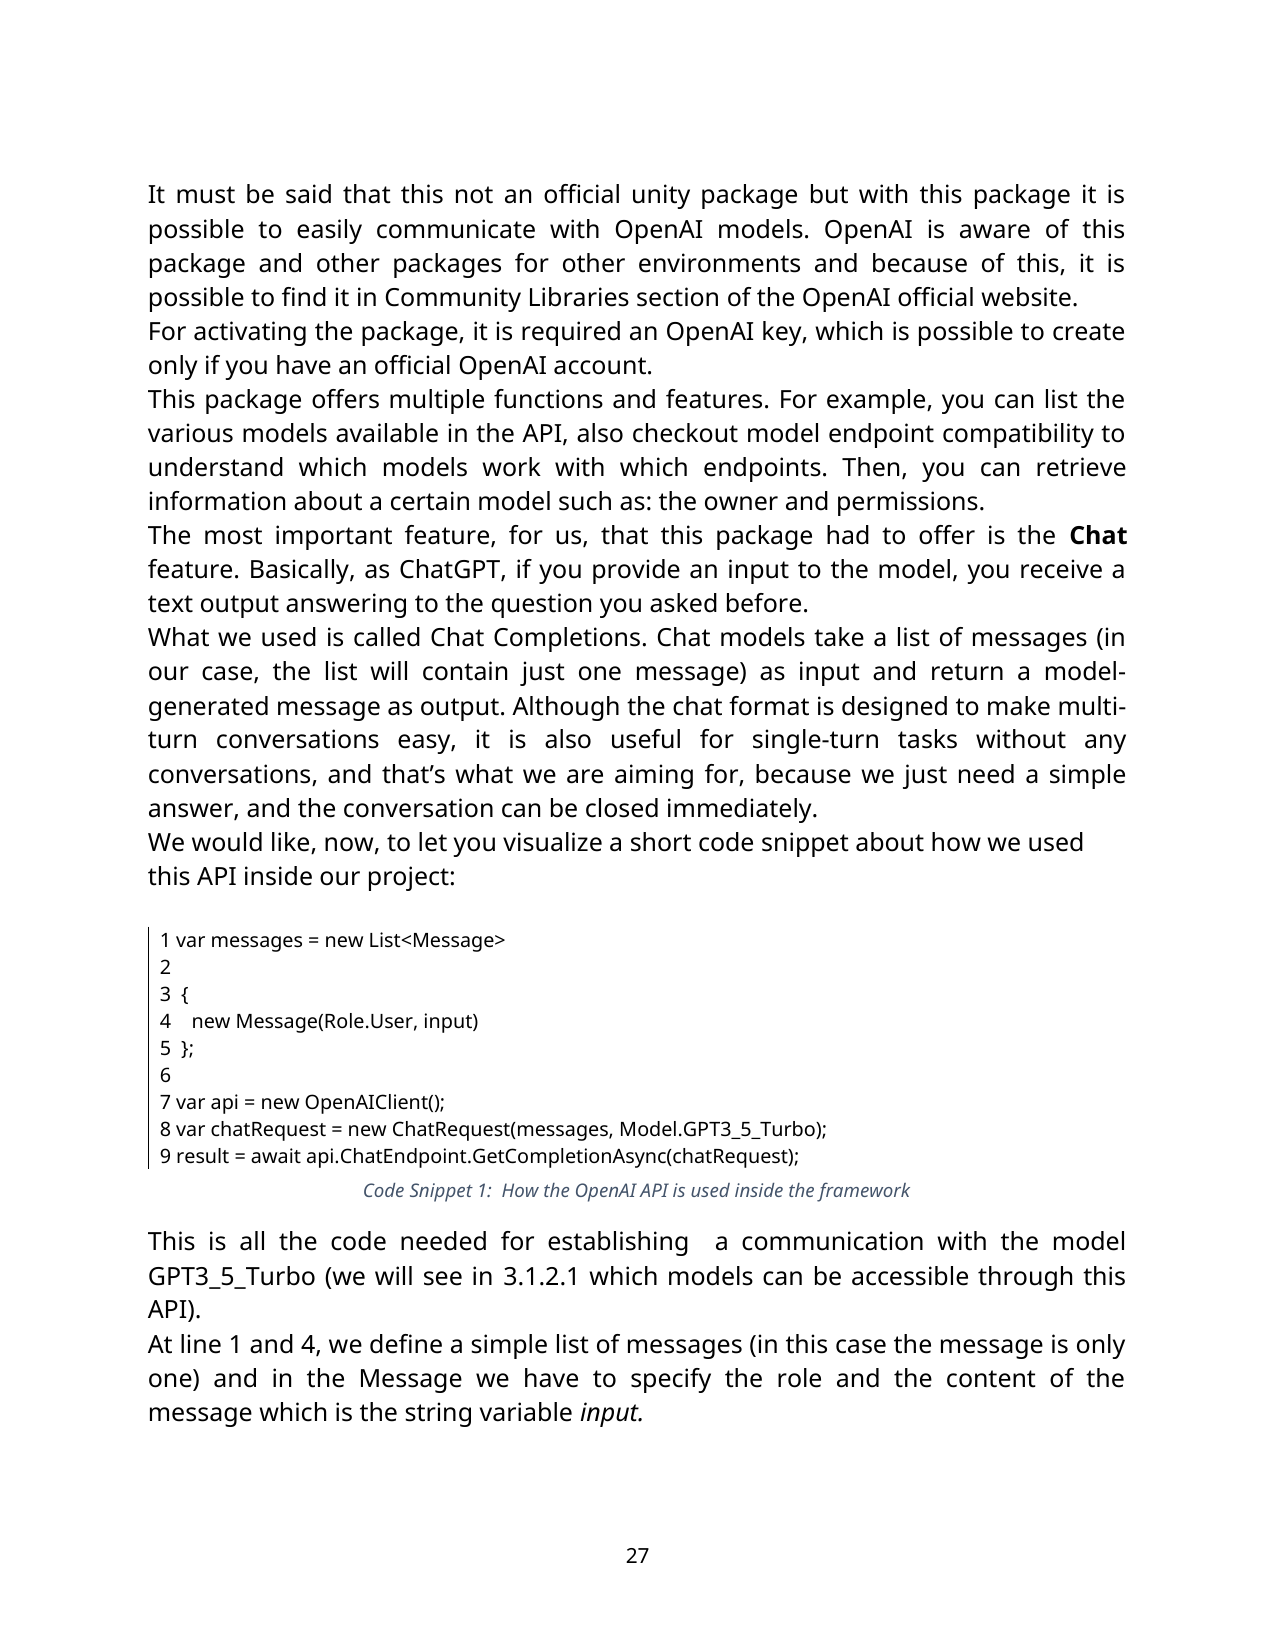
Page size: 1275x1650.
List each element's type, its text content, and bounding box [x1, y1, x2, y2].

text The most important feature, for us, that this package had to offer is the Chat feature. Basically, as ChatGPT, if you provide an input to the model, you receive a text output answering to the question you asked before. [148, 518, 1127, 620]
text For activating the package, it is required an OpenAI key, which is possible to create only if you have an official OpenAI account. [148, 313, 1127, 382]
text This package offers multiple functions and features. For example, you can list the various models available in the API, also checkout model endpoint compatibility to understand which models work with which endpoints. Then, you can retrieve information about a certain model such as: the owner and permissions. [148, 382, 1127, 518]
text What we used is called Chat Completions. Chat models take a list of messages (in our case, the list will contain just one message) as input and return a model-generated message as output. Although the chat format is designed to make multi-turn conversations easy, it is also useful for single-turn tasks without any conversations, and that’s what we are aiming for, because we just need a simple answer, and the conversation can be closed immediately. [148, 620, 1127, 824]
text It must be said that this not an official unity package but with this package it is possible to easily communicate with OpenAI models. OpenAI is aware of this package and other packages for other environments and because of this, it is possible to find it in Community Libraries section of the OpenAI official website. [148, 177, 1127, 313]
text Code Snippet 1: How the OpenAI API is used inside the framework [148, 1178, 1127, 1203]
table_header 1 var messages = new List<Message> 2 3 { 4 new Message(Role.User, input) 5 }; 6 7 var api = new OpenAIClient(); 8 var chatRequest = new ChatRequest(messages, Model.GPT3_5_Turbo); 9 result = await api.ChatEndpoint.GetCompletionAsync(chatRequest); [149, 927, 1175, 1169]
text This is all the code needed for establishing a communication with the model GPT3_5_Turbo (we will see in 3.1.2.1 which models can be accessible through this API). [148, 1224, 1127, 1326]
text We would like, now, to let you visualize a short code snippet about how we used this API inside our project: [148, 824, 1127, 927]
text At line 1 and 4, we define a simple list of messages (in this case the message is only one) and in the Message we have to specify the role and the content of the message which is the string variable input. [148, 1326, 1127, 1428]
